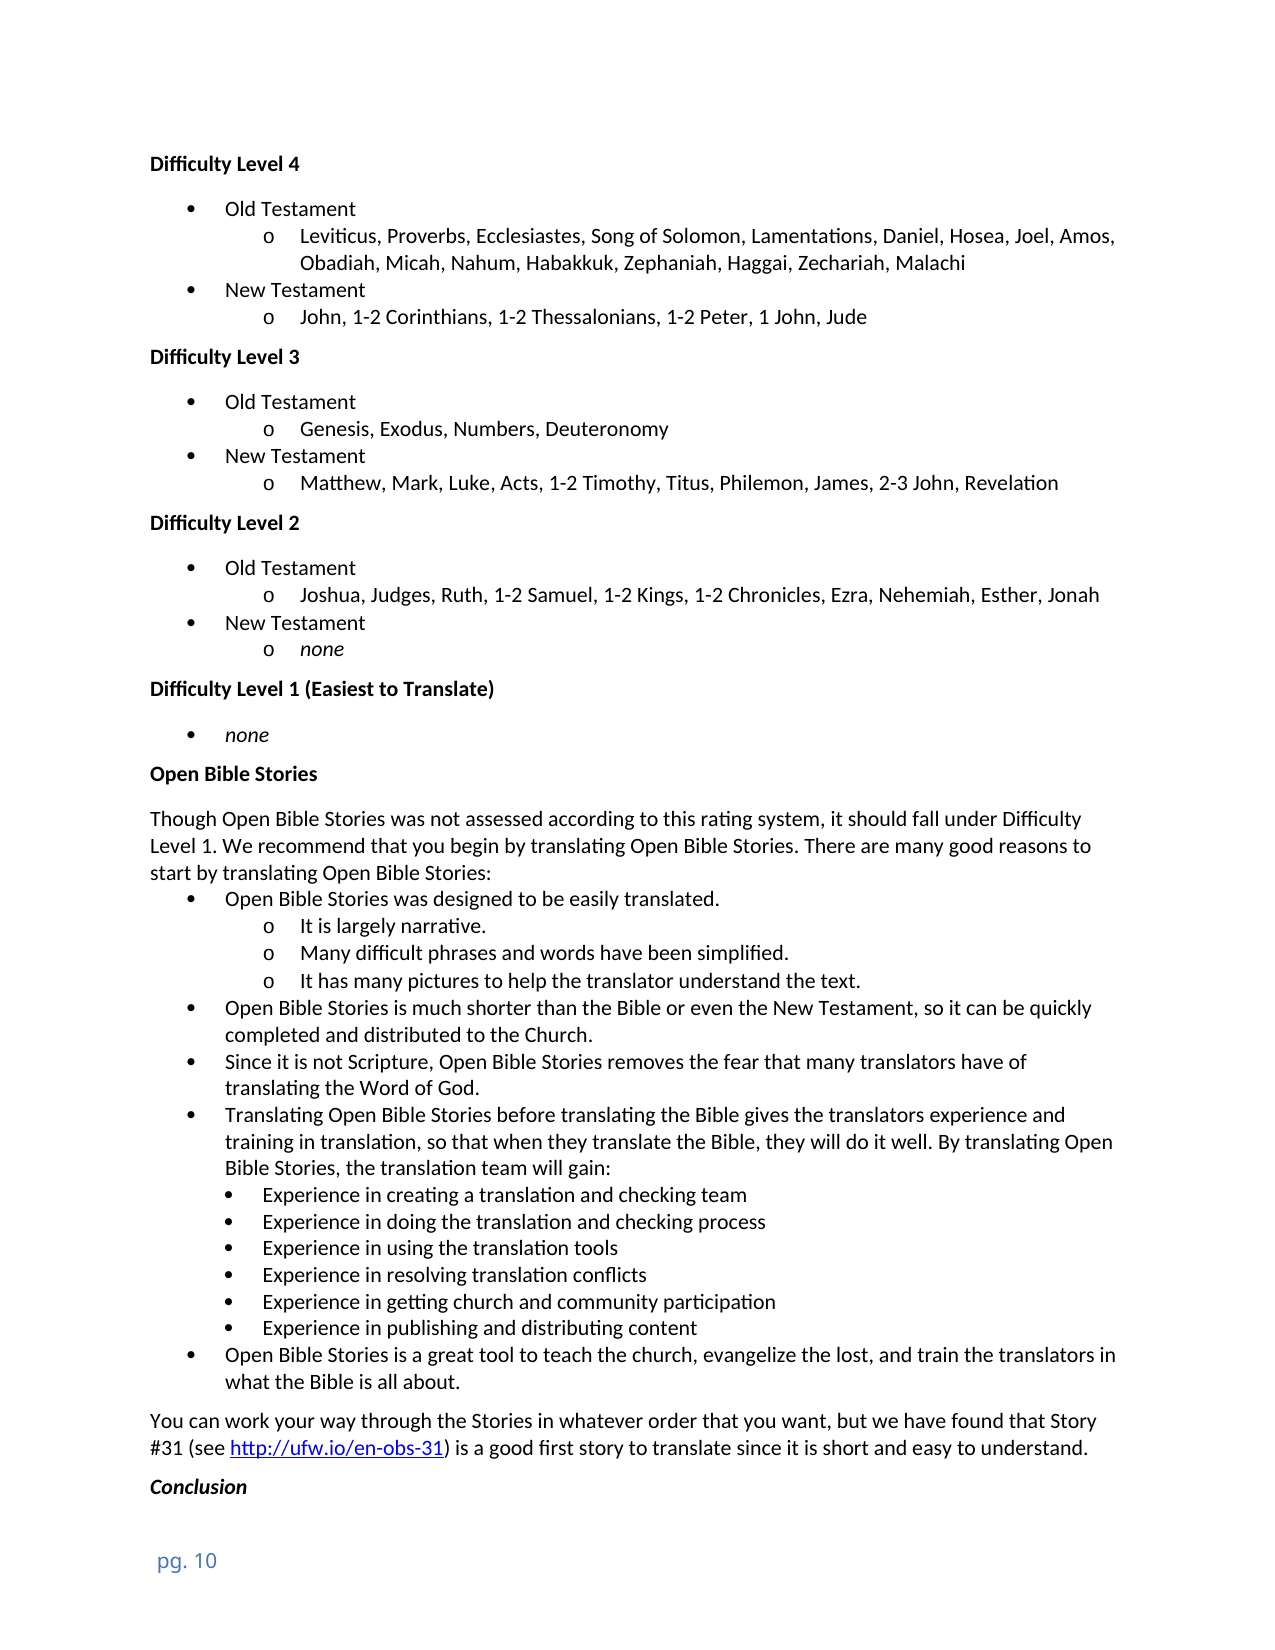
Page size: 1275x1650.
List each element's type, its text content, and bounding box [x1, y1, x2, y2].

list Open Bible Stories is a great tool to teach the church, evangelize the lost, and train the translators in what the Bible is all about. [187, 1341, 1125, 1394]
list Experience in resolving translation conflicts [225, 1261, 1125, 1288]
text Difficulty Level 4 [150, 150, 1125, 177]
text Though Open Bible Stories was not assessed according to this rating system, it should fall under Difficulty Level 1. We recommend that you begin by translating Open Bible Stories. There are many good reasons to start by translating Open Bible Stories: [150, 805, 1125, 885]
list Experience in using the translation tools [225, 1234, 1125, 1261]
list Open Bible Stories is much shorter than the Bible or even the New Testament, so it can be quickly completed and distributed to the Church. [187, 994, 1125, 1048]
text Difficulty Level 3 [150, 343, 1125, 369]
list Matthew, Mark, Luke, Acts, 1-2 Timothy, Titus, Philemon, James, 2-3 John, Revelation [262, 469, 1125, 497]
list It is largely narrative. [262, 912, 1125, 939]
list Experience in creating a translation and checking team [225, 1181, 1125, 1208]
list Experience in getting church and community participation [225, 1288, 1125, 1314]
list none [262, 635, 1125, 663]
list Experience in doing the translation and checking process [225, 1208, 1125, 1234]
list Since it is not Scripture, Open Bible Stories removes the fear that many translators have of translating the Word of God. [187, 1048, 1125, 1101]
list New Testament [187, 609, 1125, 635]
list Leviticus, Proverbs, Ecclesiastes, Song of Solomon, Lamentations, Daniel, Hosea, Joel, Amos, Obadiah, Micah, Nahum, Habakkuk, Zephaniah, Haggai, Zechariah, Malachi [262, 222, 1125, 276]
list Old Testament [187, 388, 1125, 415]
list Many difficult phrases and words have been simplified. [262, 939, 1125, 967]
text Difficulty Level 2 [150, 509, 1125, 536]
list John, 1-2 Corinthians, 1-2 Thessalonians, 1-2 Peter, 1 John, Jude [262, 303, 1125, 330]
list New Testament [187, 276, 1125, 303]
list Old Testament [187, 554, 1125, 581]
list New Testament [187, 442, 1125, 469]
list Open Bible Stories was designed to be easily translated. [187, 885, 1125, 912]
list none [187, 721, 1125, 747]
text Open Bible Stories [150, 760, 1125, 787]
list Joshua, Judges, Ruth, 1-2 Samuel, 1-2 Kings, 1-2 Chronicles, Ezra, Nehemiah, Esther, Jonah [262, 581, 1125, 609]
list Old Testament [187, 195, 1125, 222]
text You can work your way through the Stories in whatever order that you want, but we have found that Story #31 (see http://ufw.io/en-obs-31) is a good first story to translate since it is short and easy to understand. [150, 1407, 1125, 1460]
list Experience in publishing and distributing content [225, 1314, 1125, 1341]
list Genesis, Exodus, Numbers, Deuteronomy [262, 415, 1125, 442]
text Conclusion [150, 1473, 1125, 1499]
text Difficulty Level 1 (Easiest to Translate) [150, 675, 1125, 702]
list Translating Open Bible Stories before translating the Bible gives the translators experience and training in translation, so that when they translate the Bible, they will do it well. By translating Open Bible Stories, the translation team will gain: [187, 1101, 1125, 1181]
list It has many pictures to help the translator understand the text. [262, 967, 1125, 994]
